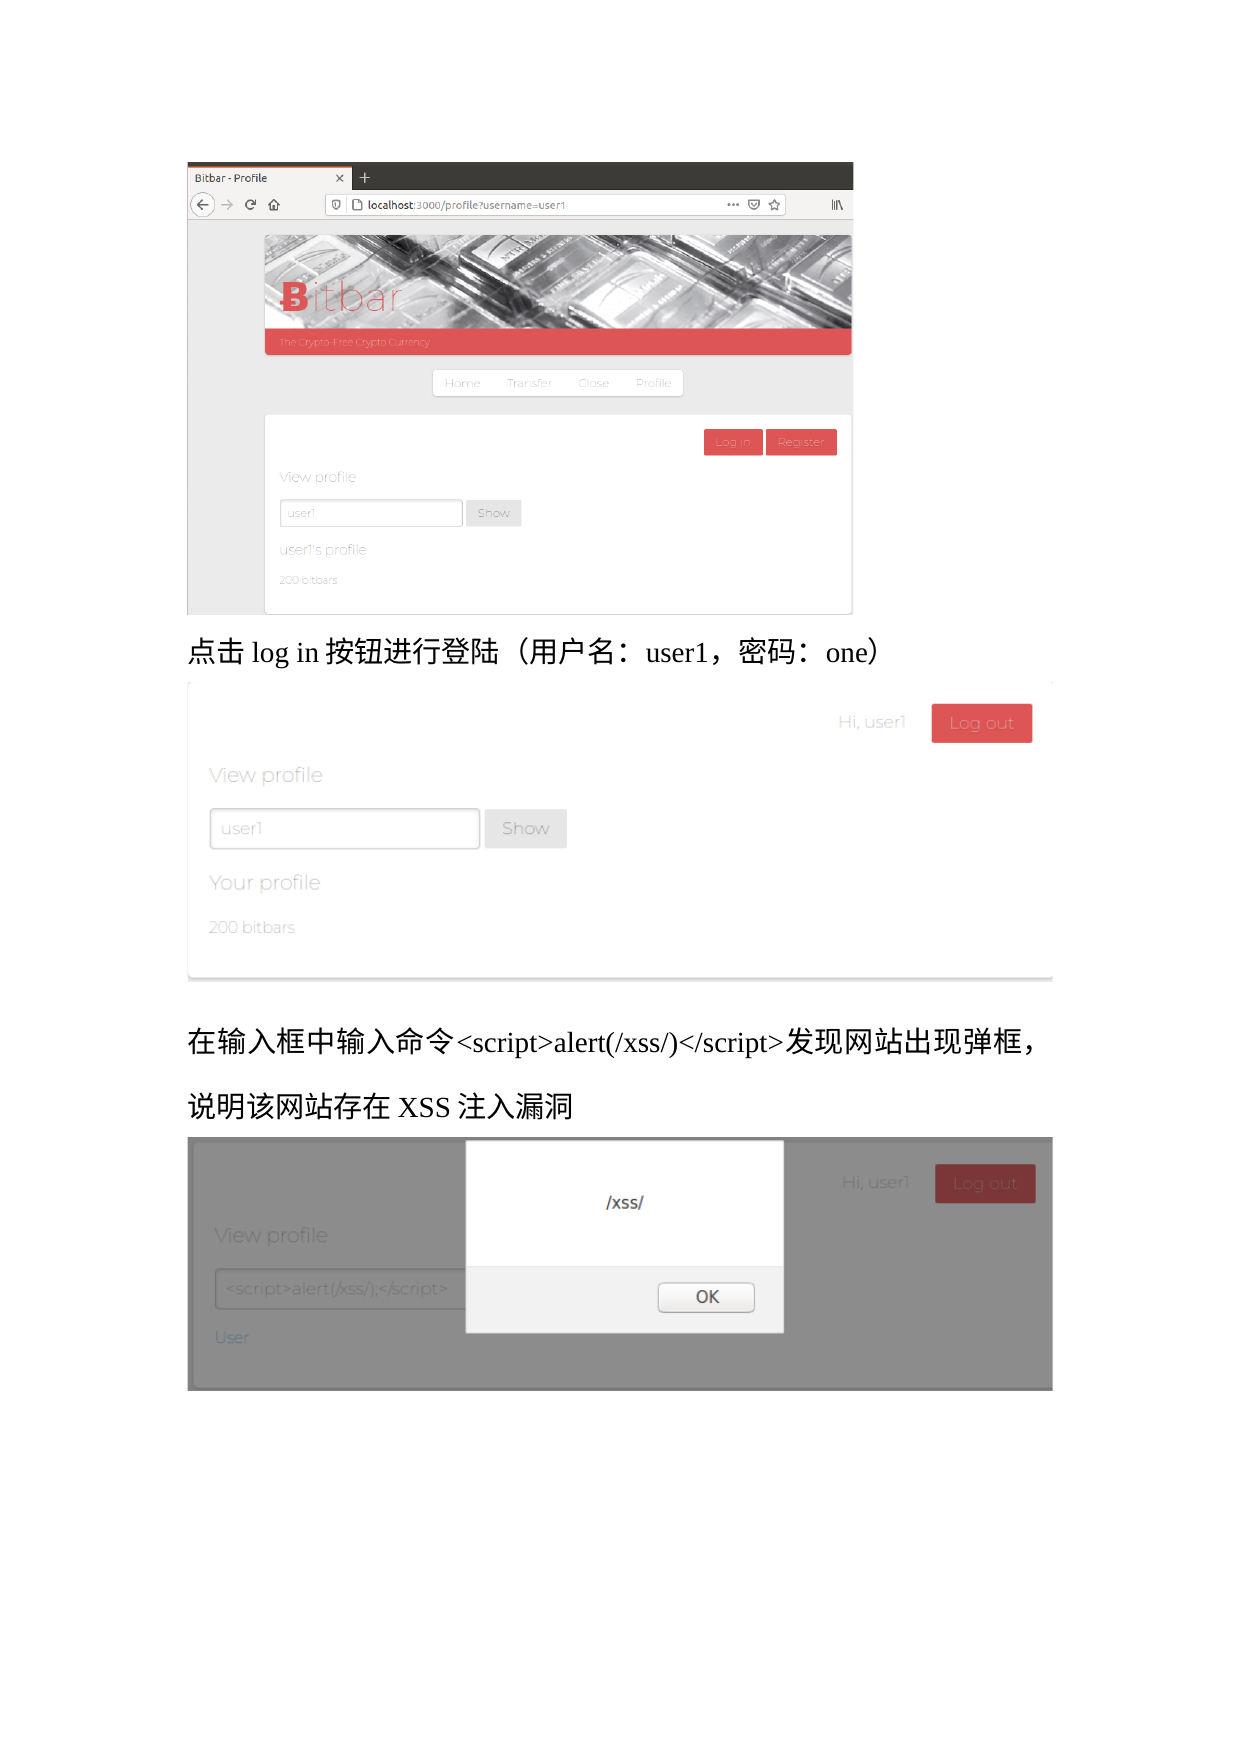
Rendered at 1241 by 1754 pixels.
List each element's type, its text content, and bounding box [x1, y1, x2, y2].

picture [187, 162, 854, 615]
picture [187, 682, 1053, 982]
picture [187, 1137, 1053, 1391]
text 在输入框中输入命令<script>alert(/xss/)</script>发现网站出现弹框，说明该网站存在XSS注入漏洞 [187, 1007, 1053, 1137]
text 点击log in按钮进行登陆（用户名：user1，密码：one） [187, 617, 1053, 682]
